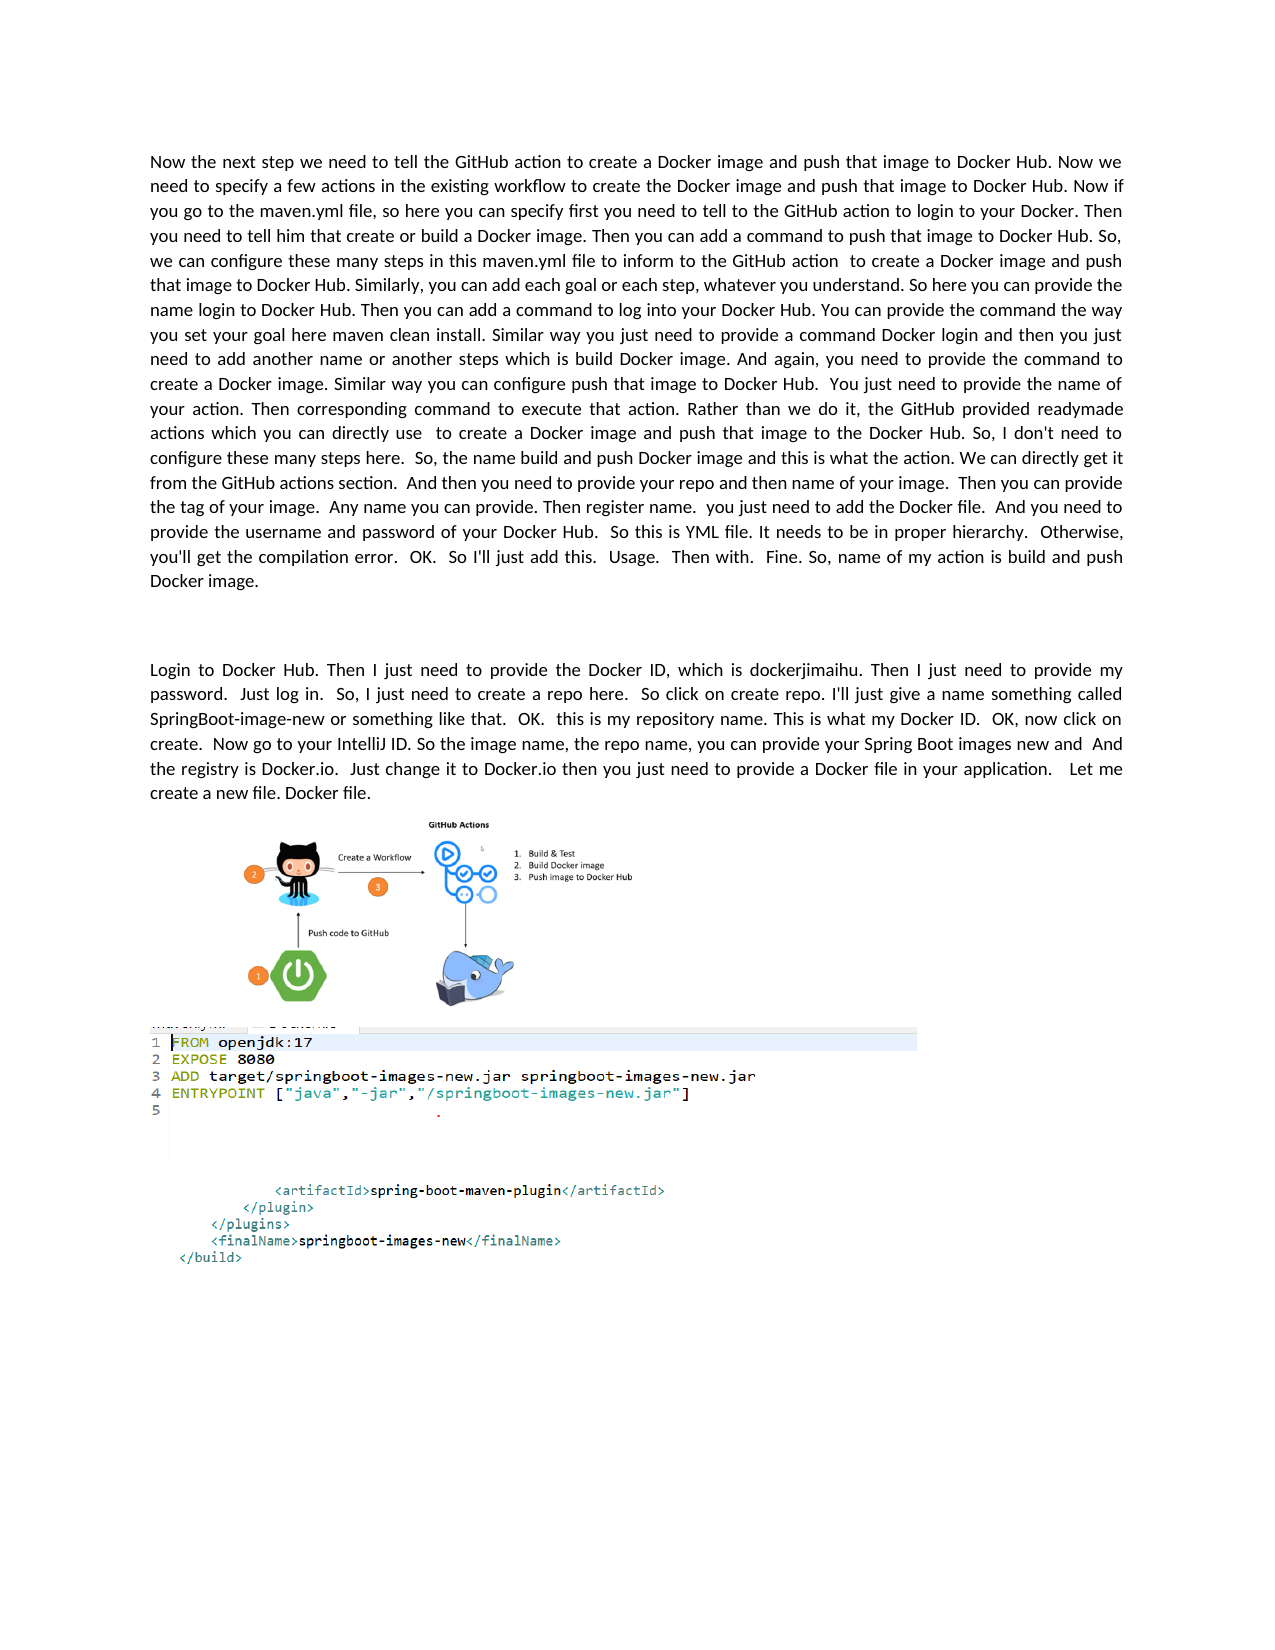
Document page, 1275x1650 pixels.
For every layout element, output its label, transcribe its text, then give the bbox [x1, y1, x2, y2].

text Login to Docker Hub. Then I just need to provide the Docker ID, which is dockerjimaihu. Then I just need to provide my password. Just log in. So, I just need to create a repo here. So click on create repo. I'll just give a name something called SpringBoot-image-new or something like that. OK. this is my repository name. This is what my Docker ID. OK, now click on create. Now go to your IntelliJ ID. So the image name, the repo name, you can provide your Spring Boot images new and And the registry is Docker.io. Just change it to Docker.io then you just need to provide a Docker file in your application. Let me create a new file. Docker file. [150, 658, 1125, 804]
picture [150, 1027, 918, 1166]
picture [150, 1184, 1029, 1283]
picture [150, 822, 687, 1009]
text Now the next step we need to tell the GitHub action to create a Docker image and push that image to Docker Hub. Now we need to specify a few actions in the existing workflow to create the Docker image and push that image to Docker Hub. Now if you go to the maven.yml file, so here you can specify first you need to tell to the GitHub action to login to your Docker. Then you need to tell him that create or build a Docker image. Then you can add a command to push that image to Docker Hub. So, we can configure these many steps in this maven.yml file to inform to the GitHub action to create a Docker image and push that image to Docker Hub. Similarly, you can add each goal or each step, whatever you understand. So here you can provide the name login to Docker Hub. Then you can add a command to log into your Docker Hub. You can provide the command the way you set your goal here maven clean install. Similar way you just need to provide a command Docker login and then you just need to add another name or another steps which is build Docker image. And again, you need to provide the command to create a Docker image. Similar way you can configure push that image to Docker Hub. You just need to provide the name of your action. Then corresponding command to execute that action. Rather than we do it, the GitHub provided readymade actions which you can directly use to create a Docker image and push that image to the Docker Hub. So, I don't need to configure these many steps here. So, the name build and push Docker image and this is what the action. We can directly get it from the GitHub actions section. And then you need to provide your repo and then name of your image. Then you can provide the tag of your image. Any name you can provide. Then register name. you just need to add the Docker file. And you need to provide the username and password of your Docker Hub. So this is YML file. It needs to be in proper hierarchy. Otherwise, you'll get the compilation error. OK. So I'll just add this. Usage. Then with. Fine. So, name of my action is build and push Docker image. [150, 150, 1125, 593]
